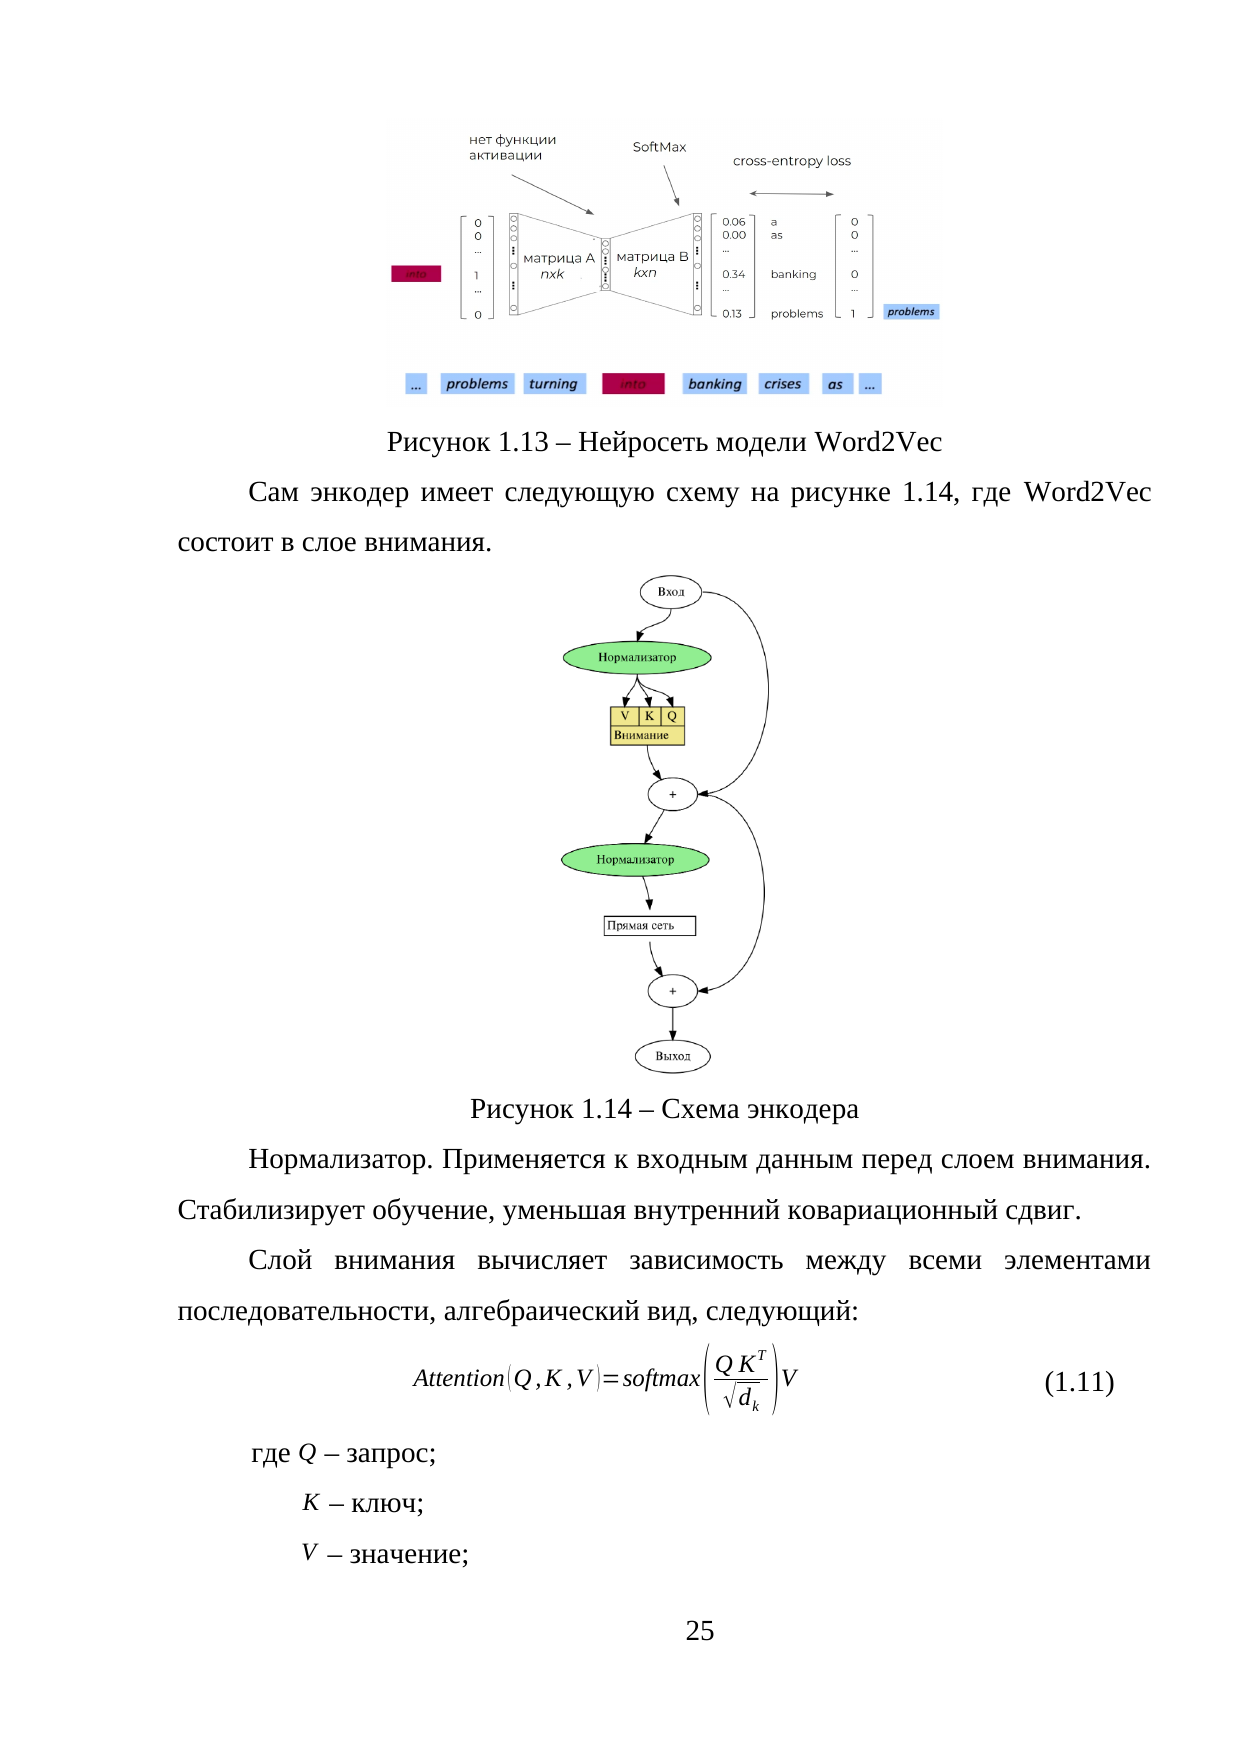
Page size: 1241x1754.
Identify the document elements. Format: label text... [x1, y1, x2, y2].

text – ключ; [177, 1485, 1152, 1519]
text – значение; [177, 1536, 1152, 1569]
text Рисунок 1.14 – Схема энкодера [177, 1091, 1152, 1125]
text где – запрос; [177, 1435, 1152, 1469]
text Нормализатор. Применяется к входным данным перед слоем внимания. Стабилизирует обучение, уменьшая внутренний ковариационный сдвиг. [177, 1142, 1152, 1226]
text Сам энкодер имеет следующую схему на рисунке 1.14, где Word2Vec состоит в слое внимания. [177, 474, 1152, 558]
table_header (1.11) [1033, 1343, 1151, 1435]
text Рисунок 1.13 – Нейросеть модели Word2Vec [177, 424, 1152, 457]
table_header [177, 1343, 1033, 1435]
text Слой внимания вычисляет зависимость между всеми элементами последовательности, алгебраический вид, следующий: [177, 1242, 1152, 1326]
picture [385, 118, 944, 407]
picture [559, 574, 770, 1075]
